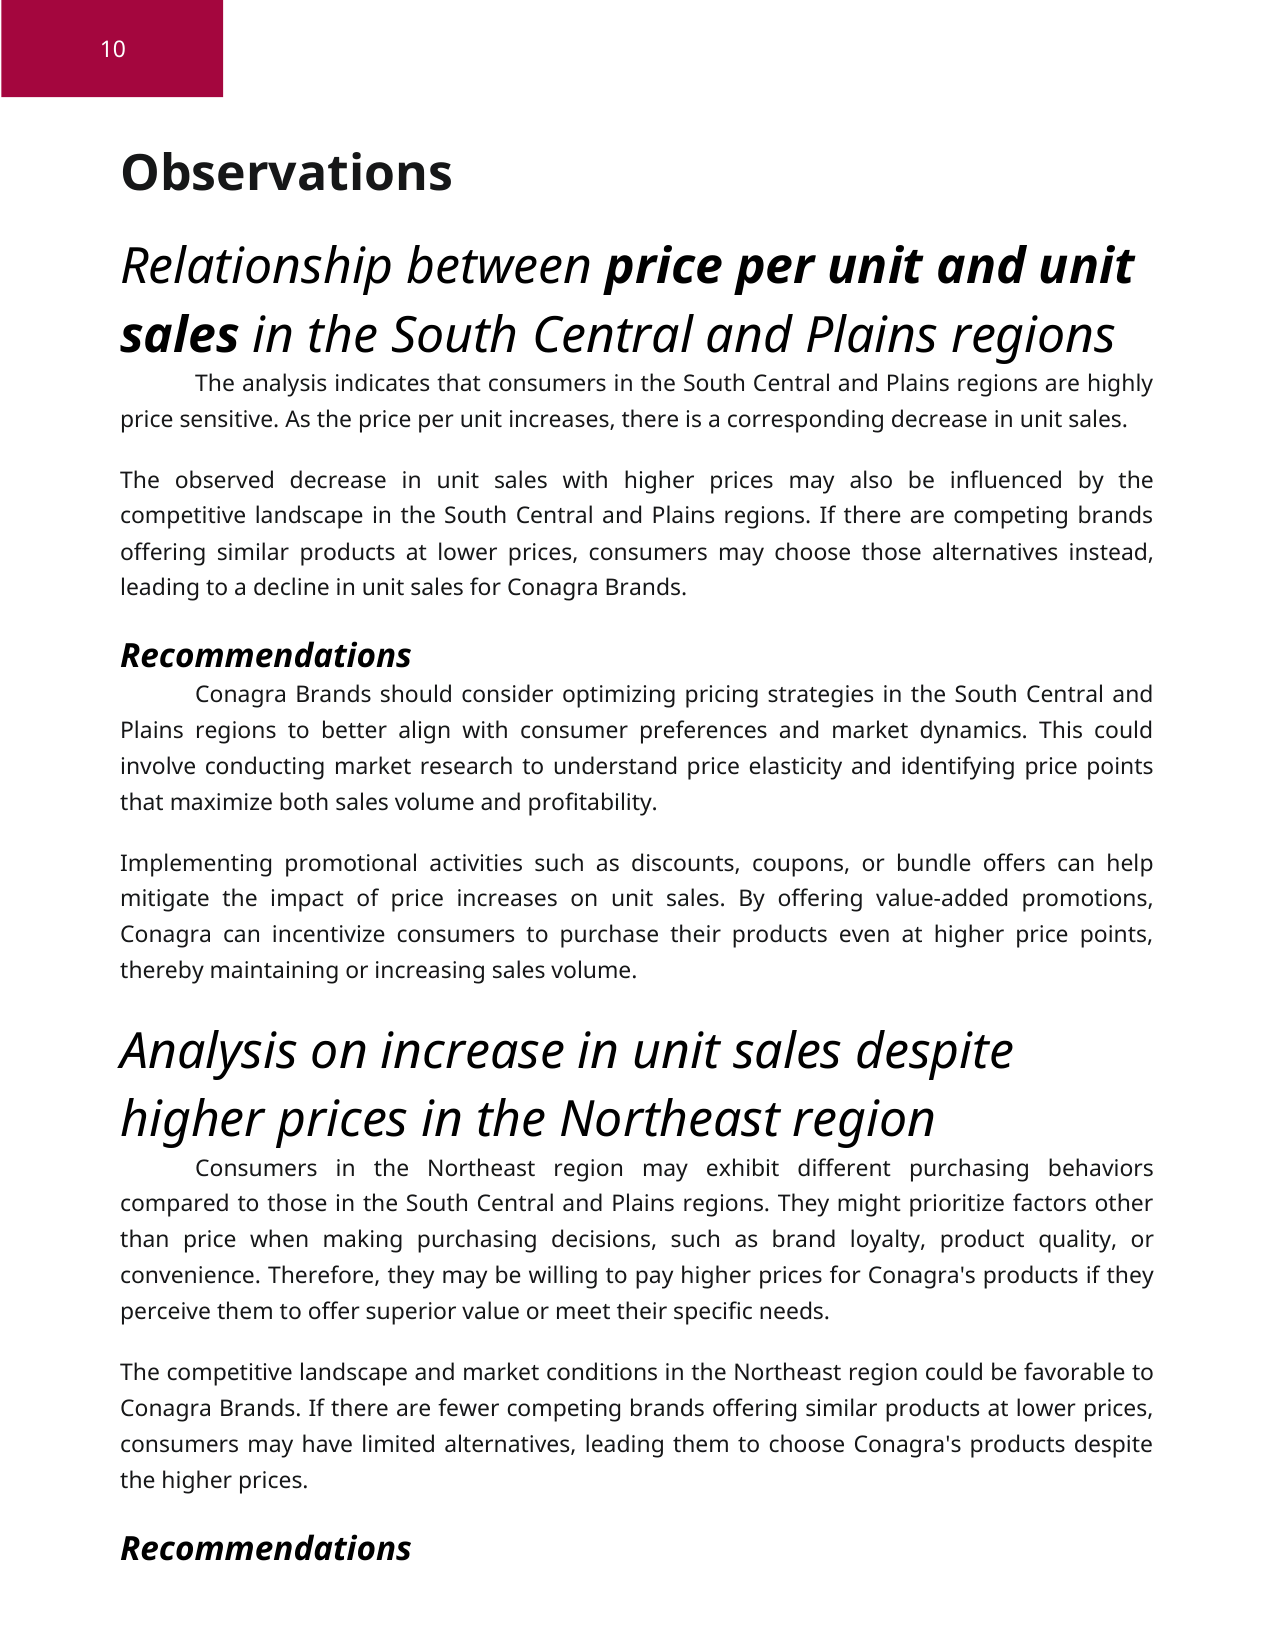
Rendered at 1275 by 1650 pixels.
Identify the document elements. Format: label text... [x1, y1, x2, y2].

text The analysis indicates that consumers in the South Central and Plains regions are highly price sensitive. As the price per unit increases, there is a corresponding decrease in unit sales. [120, 367, 1155, 434]
subtitle Recommendations [120, 1525, 1155, 1570]
text The competitive landscape and market conditions in the Northeast region could be favorable to Conagra Brands. If there are fewer competing brands offering similar products at lower prices, consumers may have limited alternatives, leading them to choose Conagra's products despite the higher prices. [120, 1356, 1155, 1495]
subtitle Recommendations [120, 632, 1155, 678]
subtitle Analysis on increase in unit sales despite higher prices in the Northeast region [120, 1015, 1155, 1151]
subtitle Relationship between price per unit and unit sales in the South Central and Plains regions [120, 230, 1155, 367]
text Implementing promotional activities such as discounts, coupons, or bundle offers can help mitigate the impact of price increases on unit sales. By offering value-added promotions, Conagra can incentivize consumers to purchase their products even at higher price points, thereby maintaining or increasing sales volume. [120, 846, 1155, 986]
subtitle Observations [120, 137, 1155, 205]
text Consumers in the Northeast region may exhibit different purchasing behaviors compared to those in the South Central and Plains regions. They might prioritize factors other than price when making purchasing decisions, such as brand loyalty, product quality, or convenience. Therefore, they may be willing to pay higher prices for Conagra's products if they perceive them to offer superior value or meet their specific needs. [120, 1151, 1155, 1326]
text Conagra Brands should consider optimizing pricing strategies in the South Central and Plains regions to better align with consumer preferences and market dynamics. This could involve conducting market research to understand price elasticity and identifying price points that maximize both sales volume and profitability. [120, 678, 1155, 817]
text The observed decrease in unit sales with higher prices may also be influenced by the competitive landscape in the South Central and Plains regions. If there are competing brands offering similar products at lower prices, consumers may choose those alternatives instead, leading to a decline in unit sales for Conagra Brands. [120, 463, 1155, 603]
